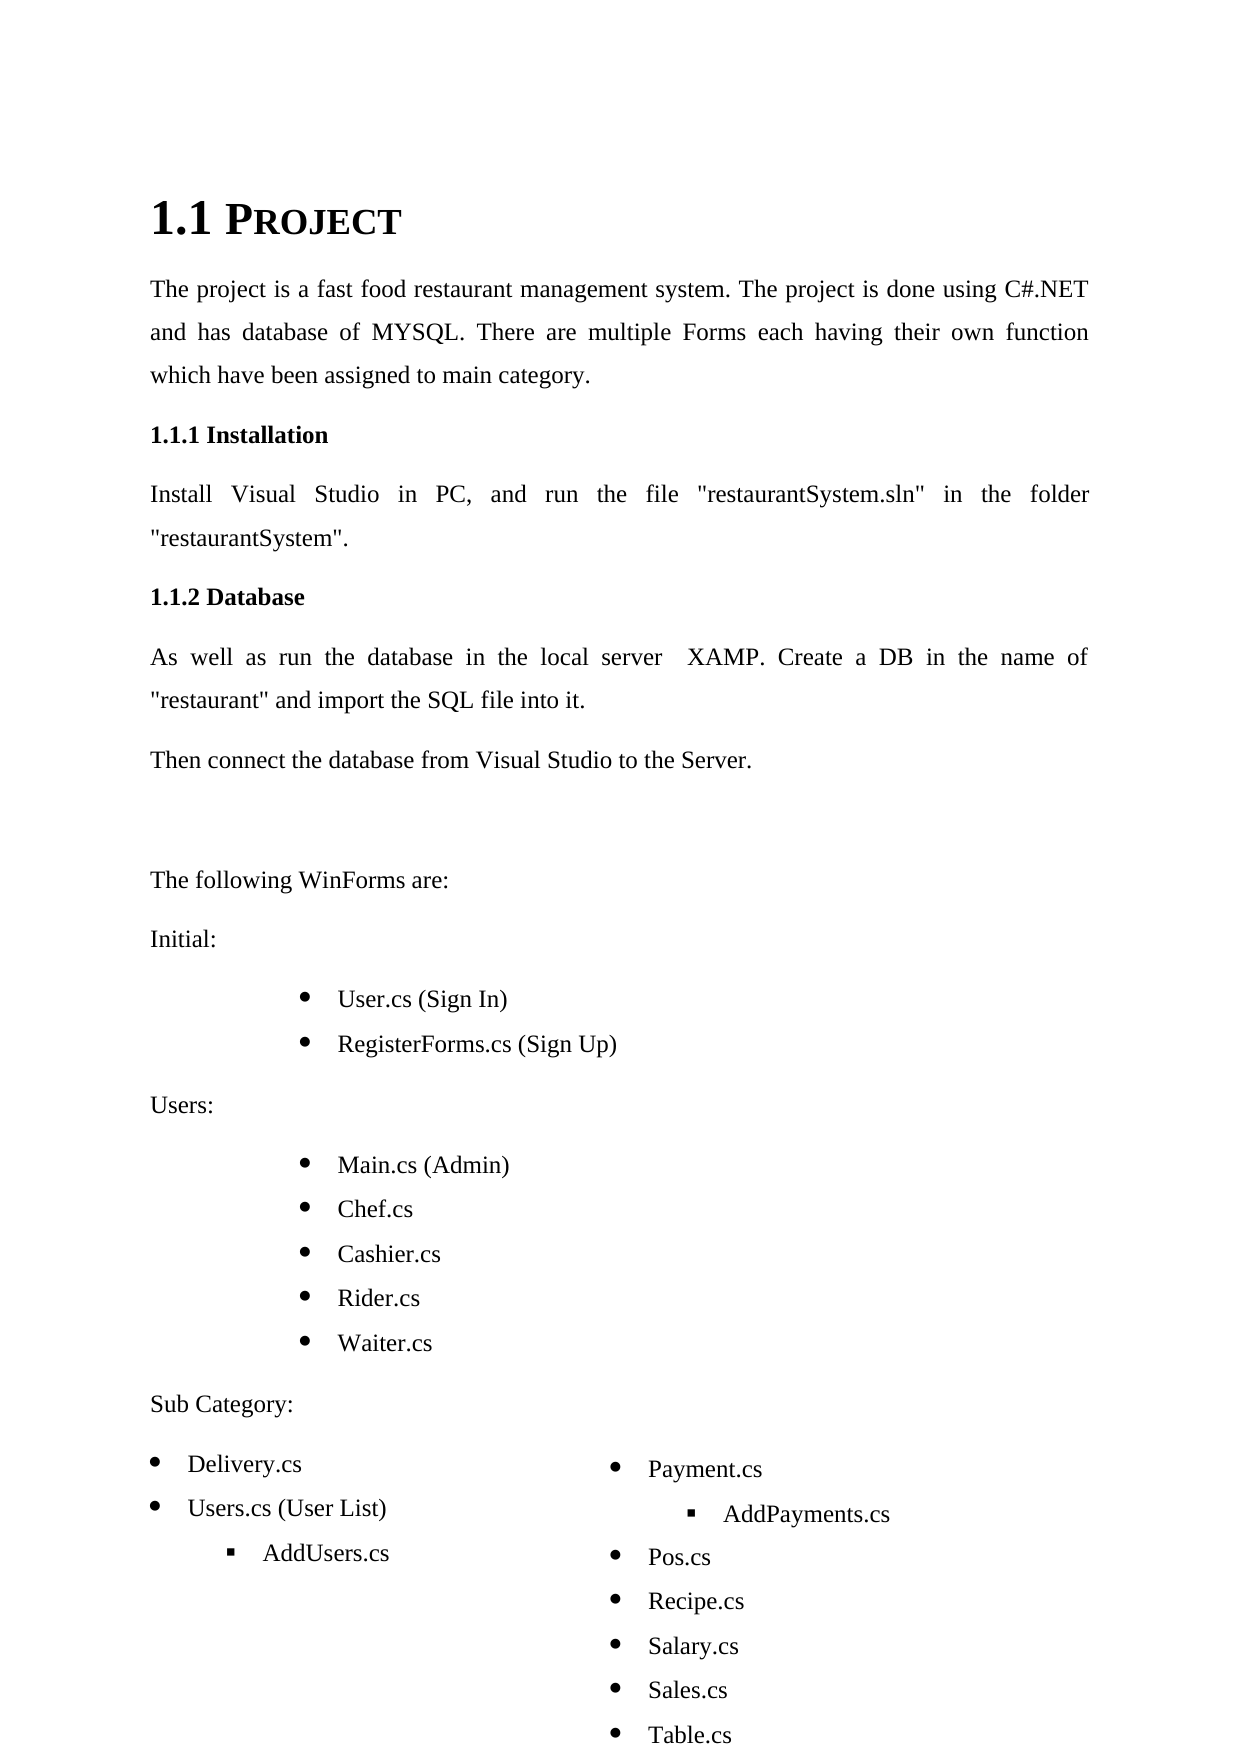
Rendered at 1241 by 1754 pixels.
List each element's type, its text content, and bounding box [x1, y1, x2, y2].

text As well as run the database in the local server XAMP. Create a DB in the name of "restaurant" and import the SQL file into it. [150, 642, 1090, 714]
list Chef.cs [300, 1194, 1090, 1224]
text The project is a fast food restaurant management system. The project is done using C#.NET and has database of MYSQL. There are multiple Forms each having their own function which have been assigned to main category. [150, 274, 1090, 389]
text Then connect the database from Visual Studio to the Server. [150, 745, 1090, 774]
list AddUsers.cs [225, 1538, 595, 1566]
list Cashier.cs [300, 1239, 1090, 1268]
list RegisterForms.cs (Sign Up) [300, 1029, 1090, 1058]
subtitle Project [150, 187, 1090, 245]
list Users.cs (User List) [150, 1493, 595, 1523]
list Delivery.cs [150, 1449, 595, 1478]
list User.cs (Sign In) [300, 984, 1090, 1014]
text 1.1.2 Database [150, 582, 1090, 611]
list Sub Category: [150, 1389, 1090, 1418]
text Install Visual Studio in PC, and run the file "restaurantSystem.sln" in the folder "restaurantSystem". [150, 479, 1090, 551]
list Waiter.cs [300, 1328, 1090, 1357]
text The following WinForms are: [150, 865, 1090, 893]
text Users: [150, 1090, 1090, 1119]
text Initial: [150, 924, 1090, 953]
list Main.cs (Admin) [300, 1150, 1090, 1179]
list Rider.cs [300, 1283, 1090, 1313]
text 1.1.1 Installation [150, 420, 1090, 448]
